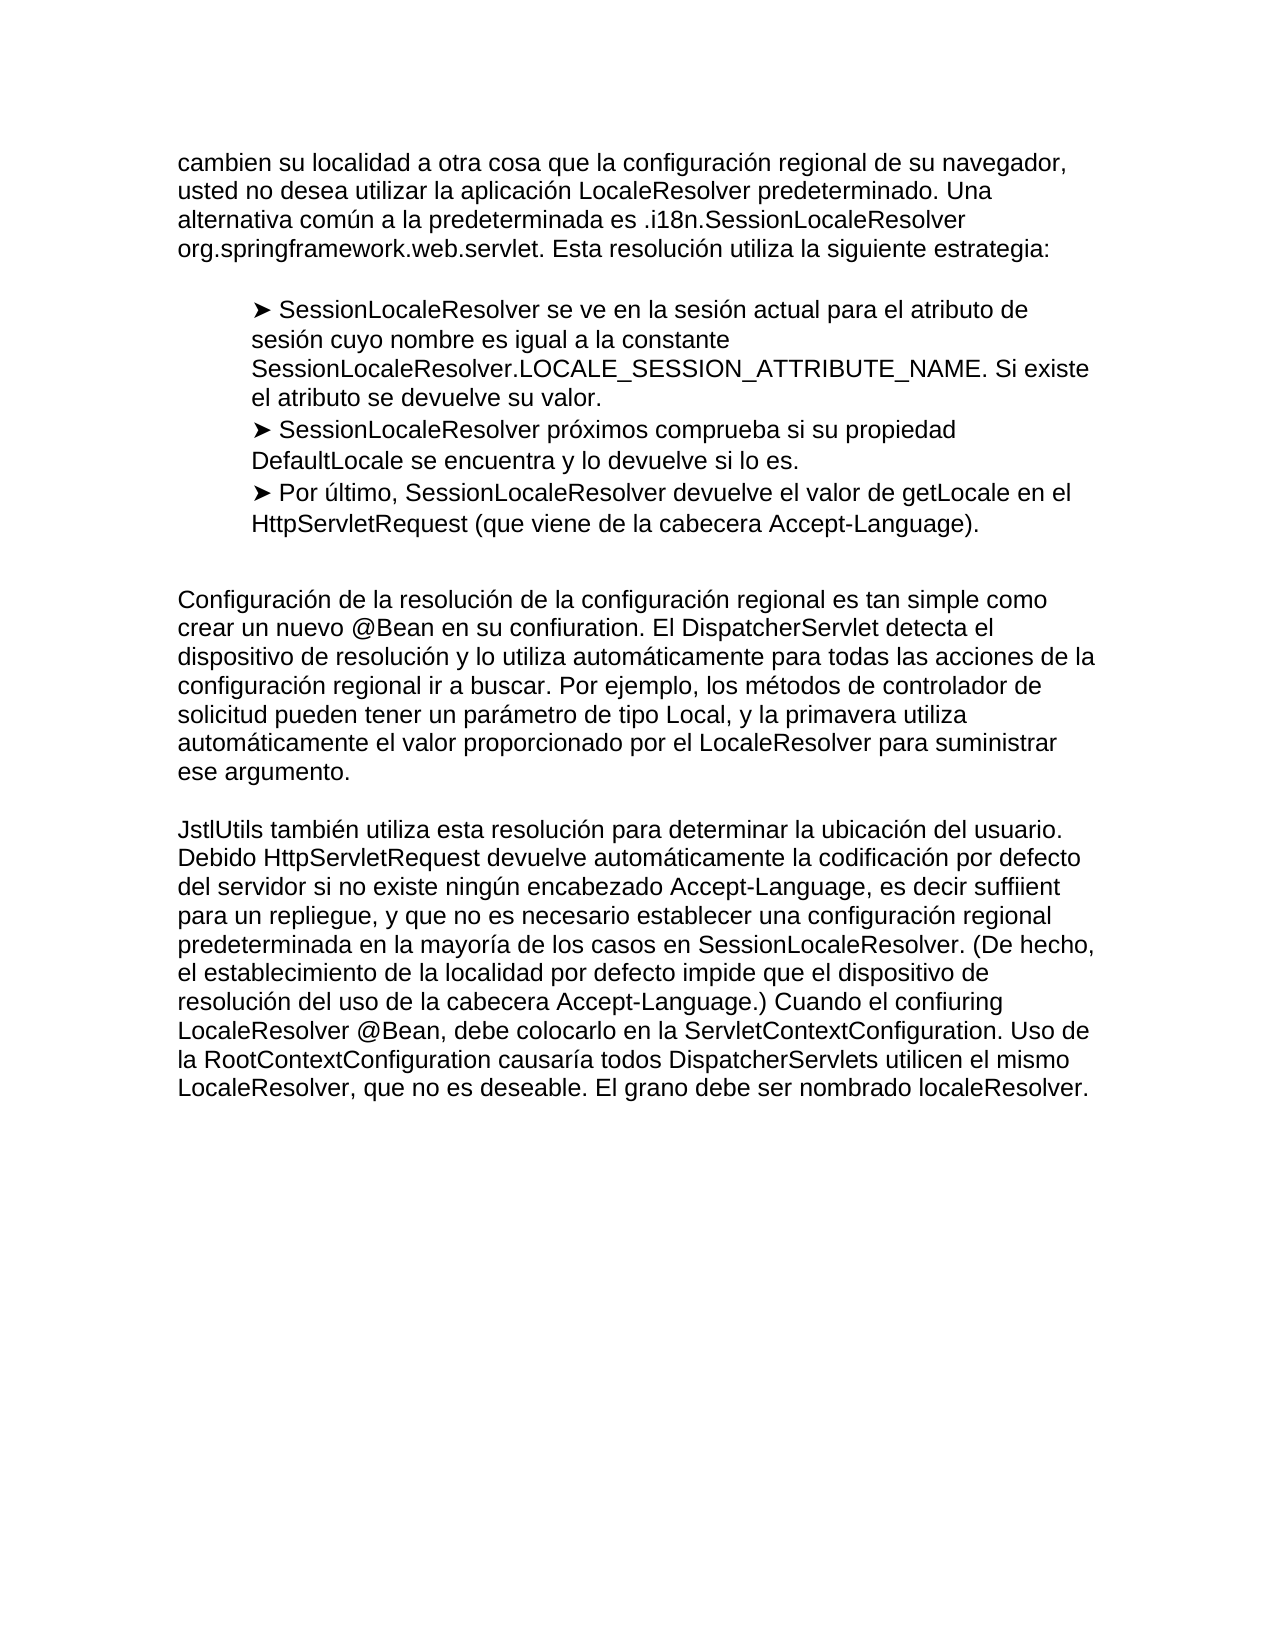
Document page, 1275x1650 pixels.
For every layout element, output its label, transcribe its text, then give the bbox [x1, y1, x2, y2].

text ➤ Por último, SessionLocaleResolver devuelve el valor de getLocale en el HttpServletRequest (que viene de la cabecera Accept-Language). [251, 474, 1098, 537]
text ➤ SessionLocaleResolver se ve en la sesión actual para el atributo de sesión cuyo nombre es igual a la constante SessionLocaleResolver.LOCALE_SESSION_ATTRIBUTE_NAME. Si existe el atributo se devuelve su valor. [251, 291, 1098, 412]
text Configuración de la resolución de la configuración regional es tan simple como crear un nuevo @Bean en su confiuration. El DispatcherServlet detecta el dispositivo de resolución y lo utiliza automáticamente para todas las acciones de la configuración regional ir a buscar. Por ejemplo, los métodos de controlador de solicitud pueden tener un parámetro de tipo Local, y la primavera utiliza automáticamente el valor proporcionado por el LocaleResolver para suministrar ese argumento. [177, 584, 1098, 786]
text JstlUtils también utiliza esta resolución para determinar la ubicación del usuario. Debido HttpServletRequest devuelve automáticamente la codificación por defecto del servidor si no existe ningún encabezado Accept-Language, es decir suffiient para un repliegue, y que no es necesario establecer una configuración regional predeterminada en la mayoría de los casos en SessionLocaleResolver. (De hecho, el establecimiento de la localidad por defecto impide que el dispositivo de resolución del uso de la cabecera Accept-Language.) Cuando el confiuring LocaleResolver @Bean, debe colocarlo en la ServletContextConfiguration. Uso de la RootContextConfiguration causaría todos DispatcherServlets utilicen el mismo LocaleResolver, que no es deseable. El grano debe ser nombrado localeResolver. [177, 814, 1098, 1102]
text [177, 148, 1098, 263]
text ➤ SessionLocaleResolver próximos comprueba si su propiedad DefaultLocale se encuentra y lo devuelve si lo es. [251, 412, 1098, 474]
